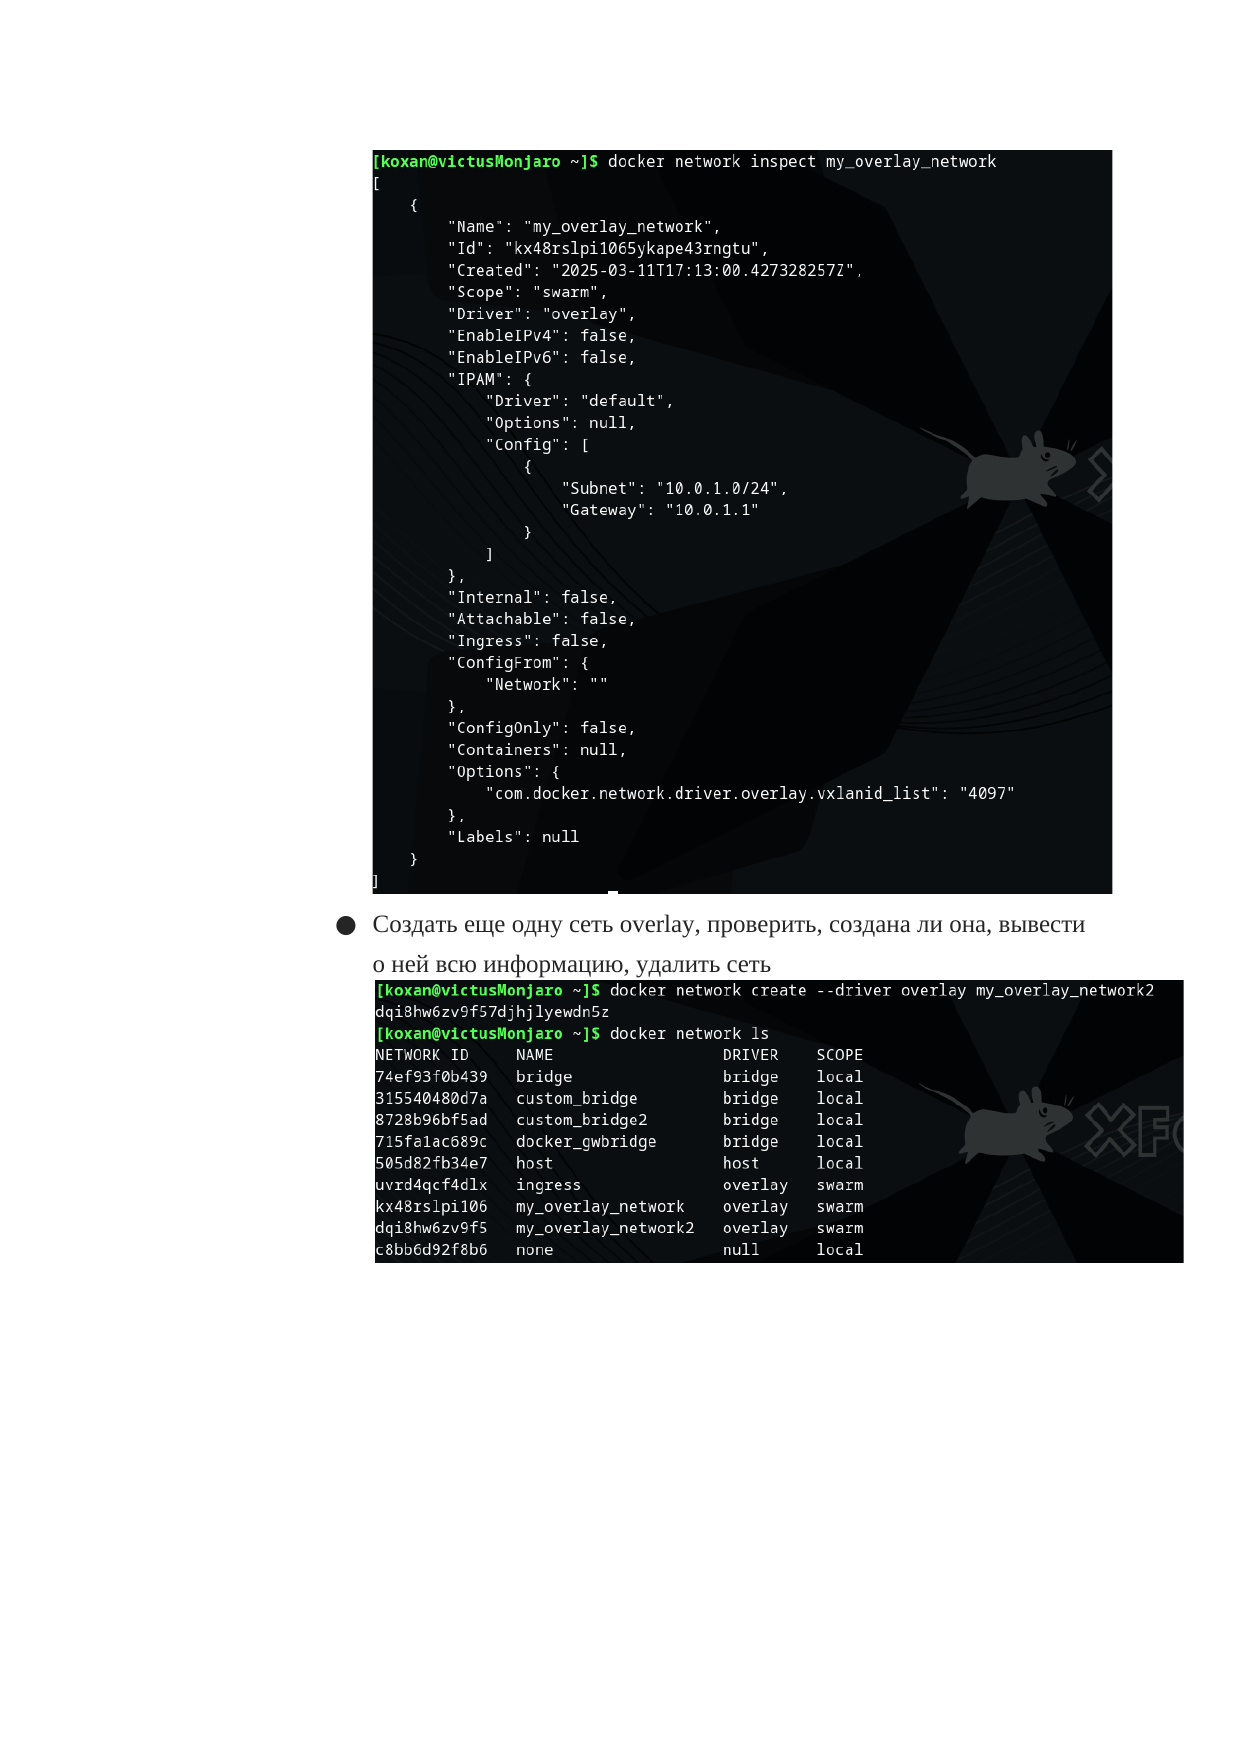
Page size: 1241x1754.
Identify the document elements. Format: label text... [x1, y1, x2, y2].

picture [375, 980, 1184, 1263]
picture [372, 150, 1113, 894]
list Создать еще одну сеть overlay, проверить, создана ли она, вывести о ней всю информацию, удалить сеть [335, 896, 1090, 978]
